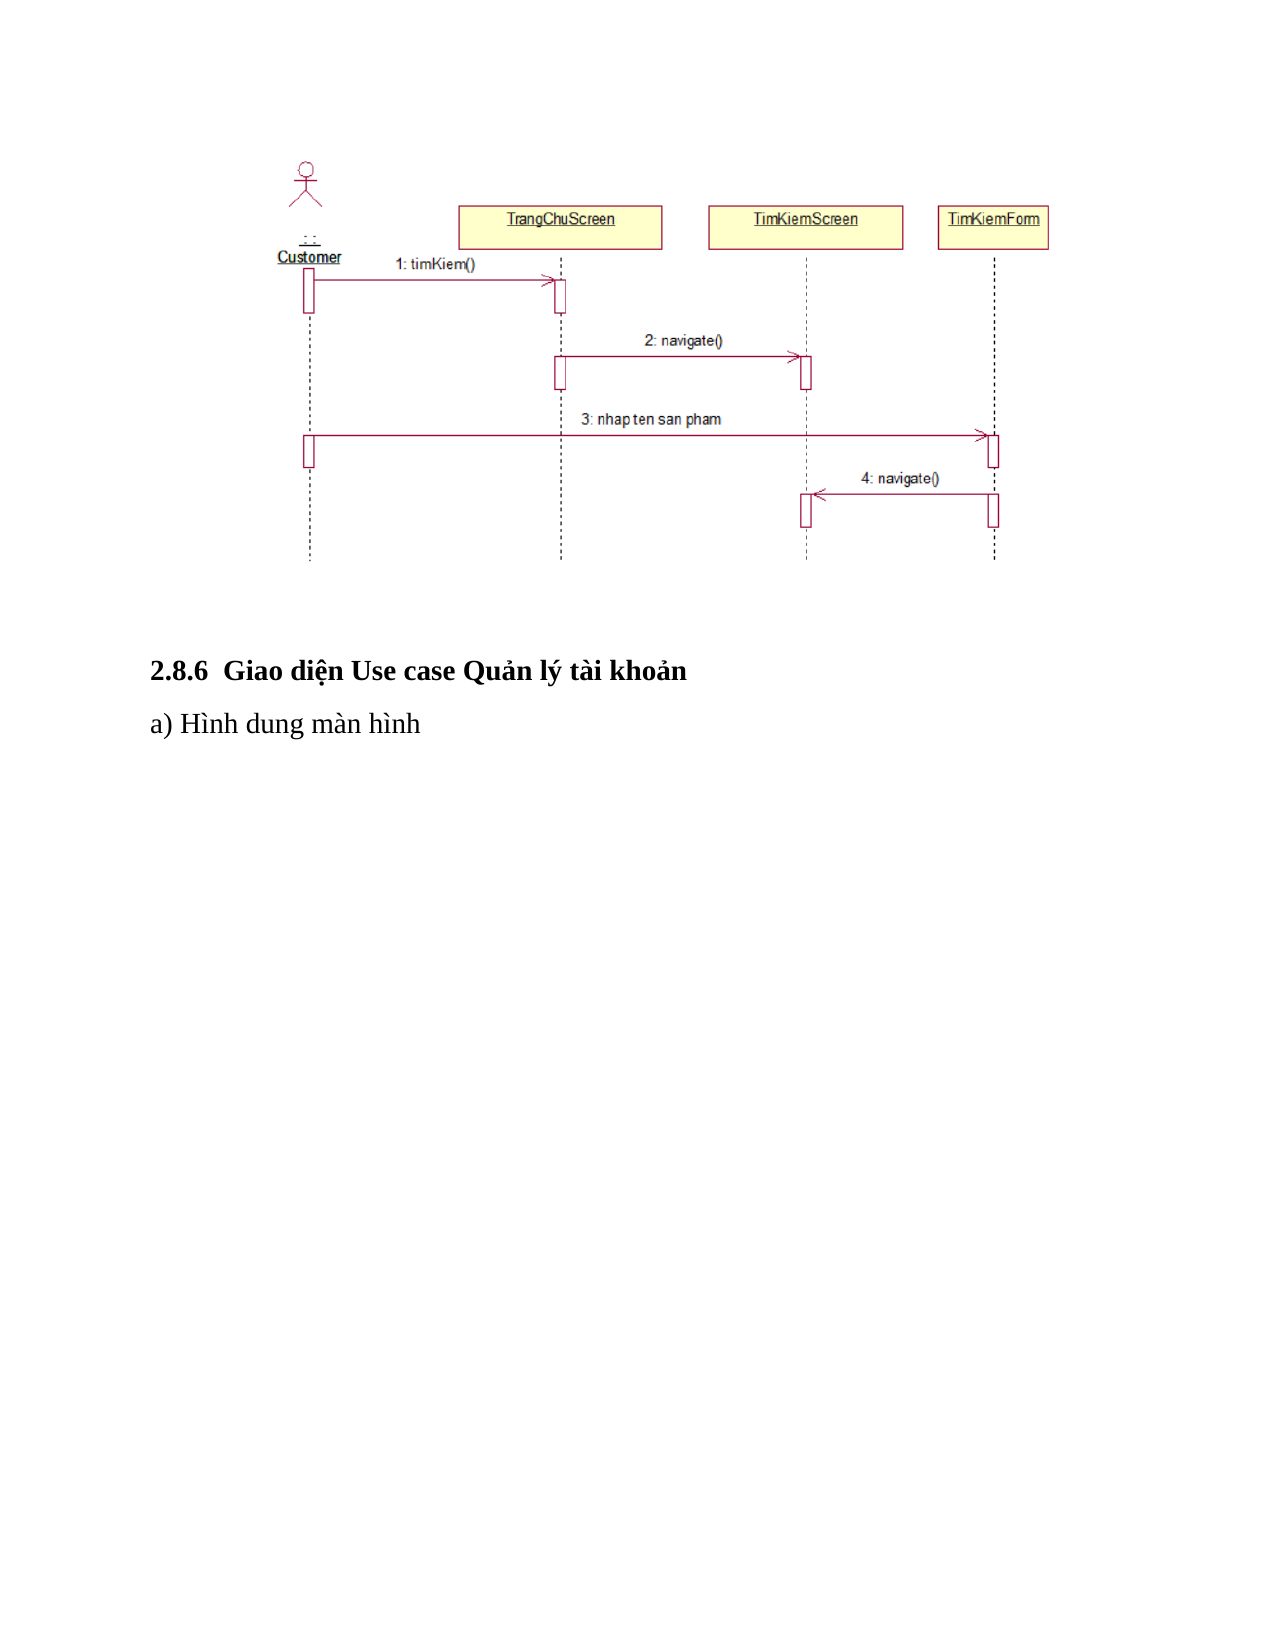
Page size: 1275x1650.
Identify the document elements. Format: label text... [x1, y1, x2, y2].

text 2.8.6 Giao diện Use case Quản lý tài khoản [150, 653, 1125, 687]
picture [262, 150, 1123, 632]
text a) Hình dung màn hình [150, 706, 1125, 740]
